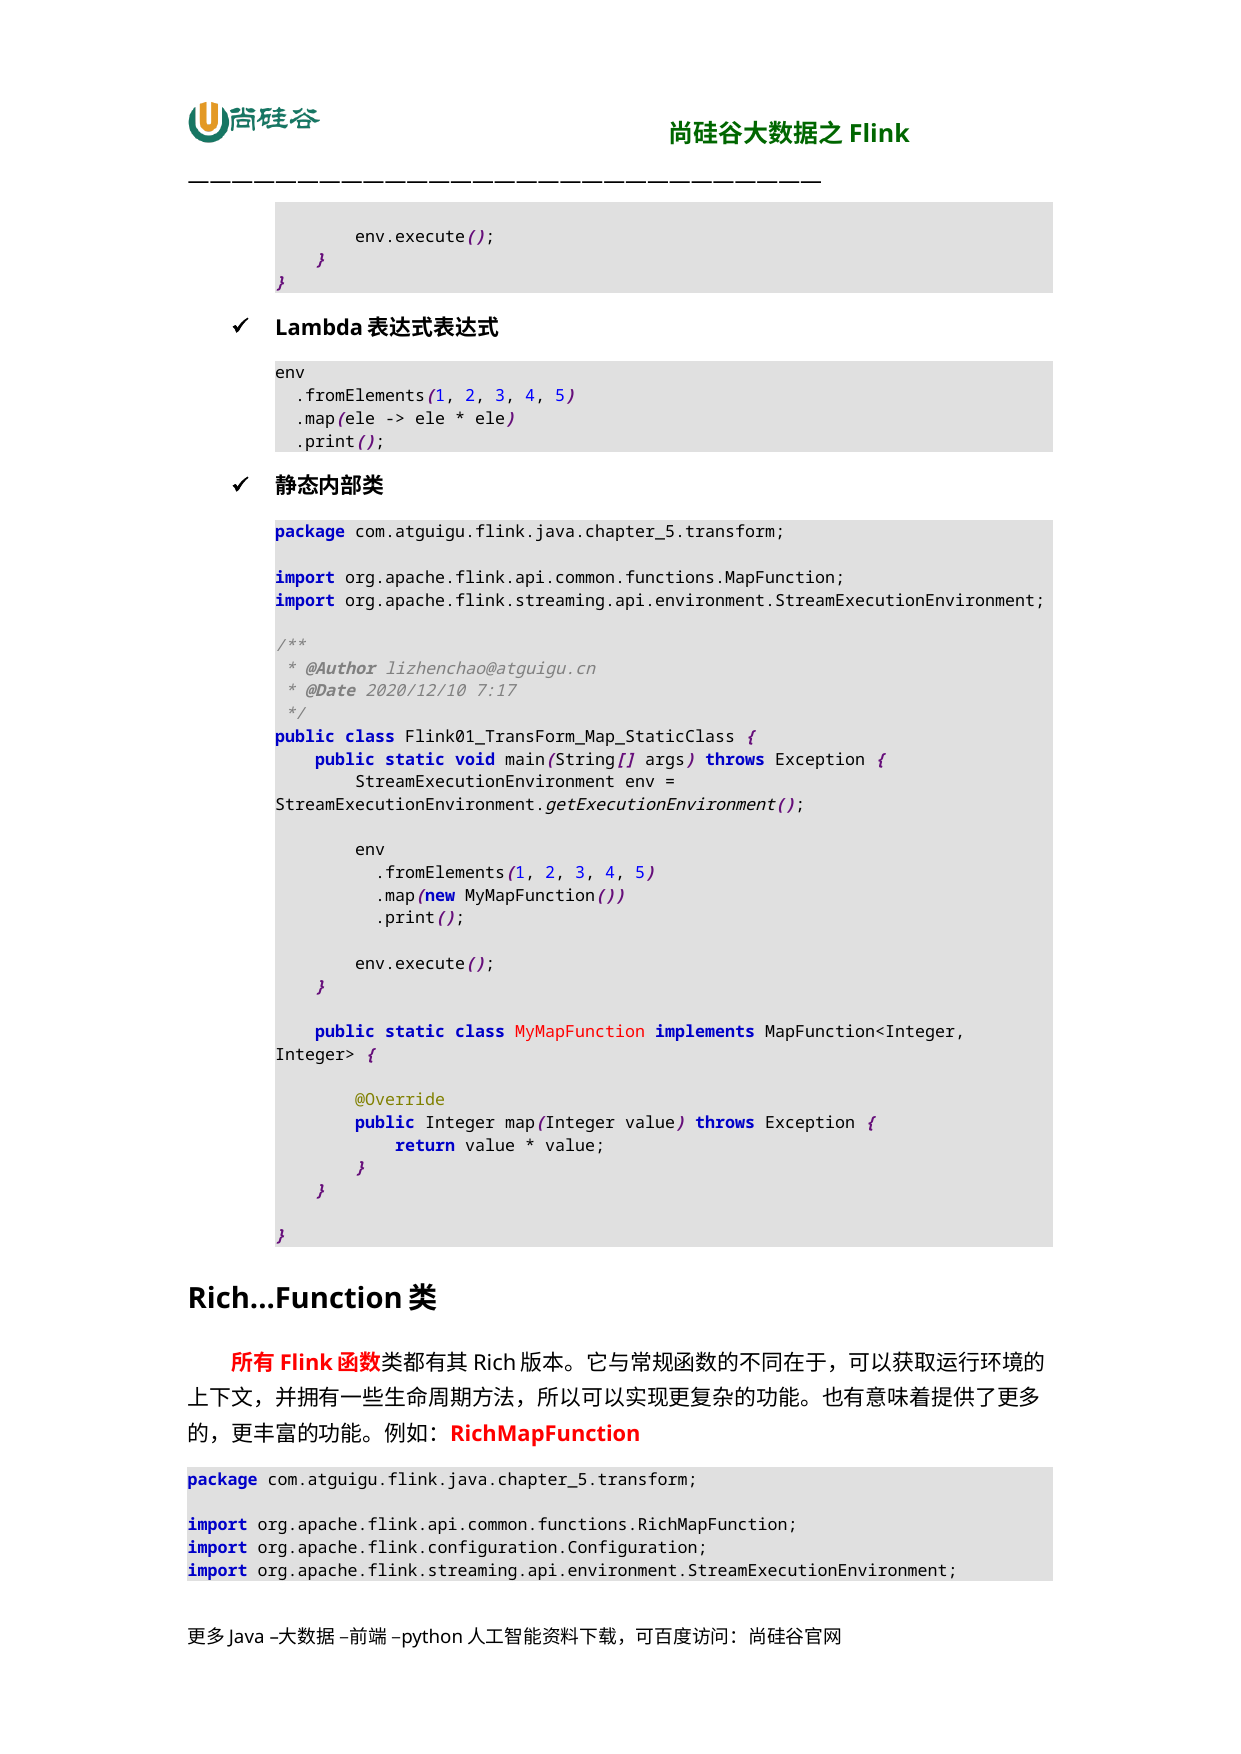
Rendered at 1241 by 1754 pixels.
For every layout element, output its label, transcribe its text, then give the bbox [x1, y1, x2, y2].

text env .fromElements(1, 2, 3, 4, 5) .map(ele -> ele * ele) .print(); [275, 361, 1053, 452]
text package com.atguigu.flink.java.chapter_5.transform; import org.apache.flink.api.common.functions.MapFunction; import org.apache.flink.streaming.api.environment.StreamExecutionEnvironment; /** * @Author lizhenchao@atguigu.cn * @Date 2020/12/10 7:17 */ public class Flink01_TransForm_Map_StaticClass { public static void main(String[] args) throws Exception { StreamExecutionEnvironment env = StreamExecutionEnvironment.getExecutionEnvironment(); env .fromElements(1, 2, 3, 4, 5) .map(new MyMapFunction()) .print(); env.execute(); } public static class MyMapFunction implements MapFunction<Integer, Integer> { @Override public Integer map(Integer value) throws Exception { return value * value; } } } [275, 520, 1053, 1247]
list 静态内部类 [231, 468, 1053, 501]
text 所有Flink函数类都有其Rich版本。它与常规函数的不同在于，可以获取运行环境的上下文，并拥有一些生命周期方法，所以可以实现更复杂的功能。也有意味着提供了更多的，更丰富的功能。例如：RichMapFunction [187, 1344, 1053, 1448]
picture [187, 101, 320, 143]
text Rich...Function类 [187, 1263, 1042, 1328]
list Lambda表达式表达式 [231, 309, 1053, 342]
